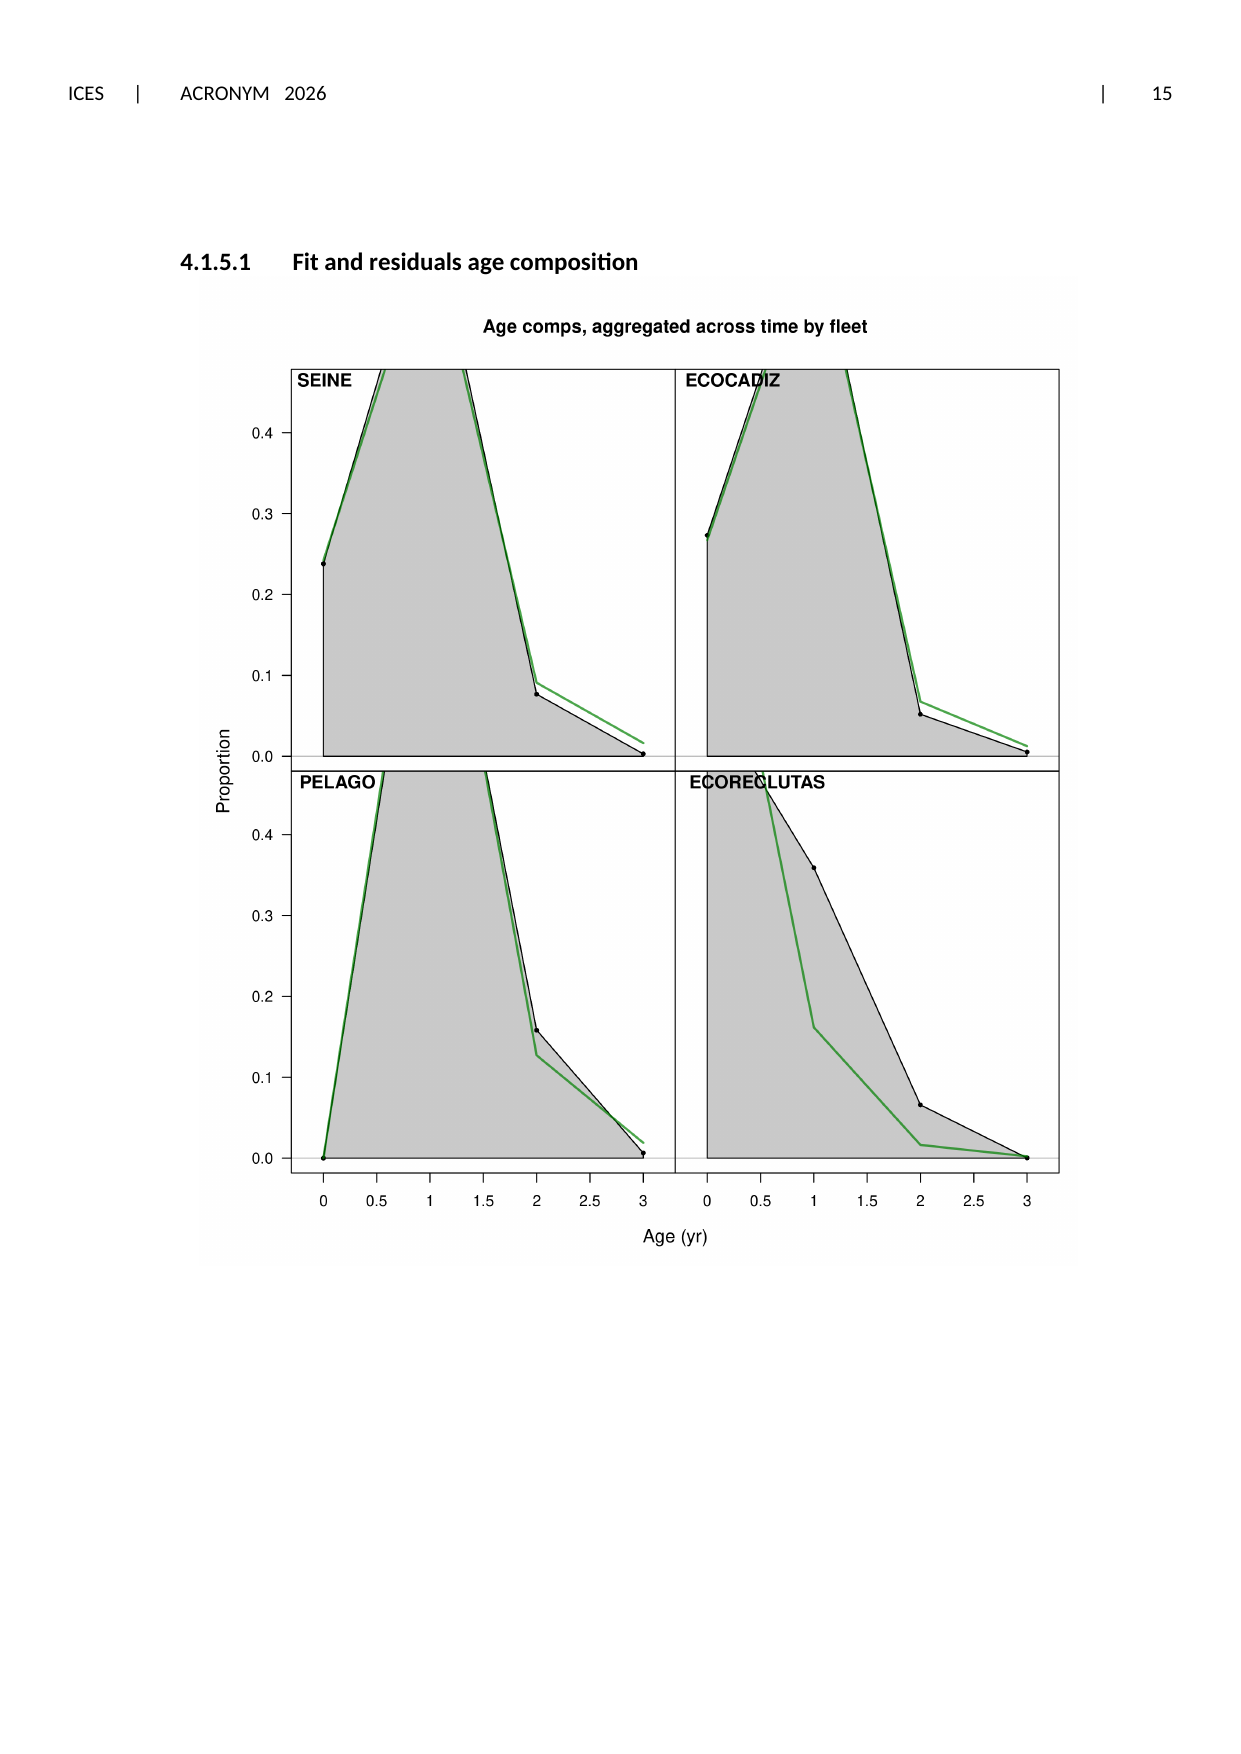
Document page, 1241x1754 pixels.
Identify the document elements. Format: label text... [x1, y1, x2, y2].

picture [198, 276, 1079, 1266]
subtitle Fit and residuals age composition [180, 246, 1060, 276]
